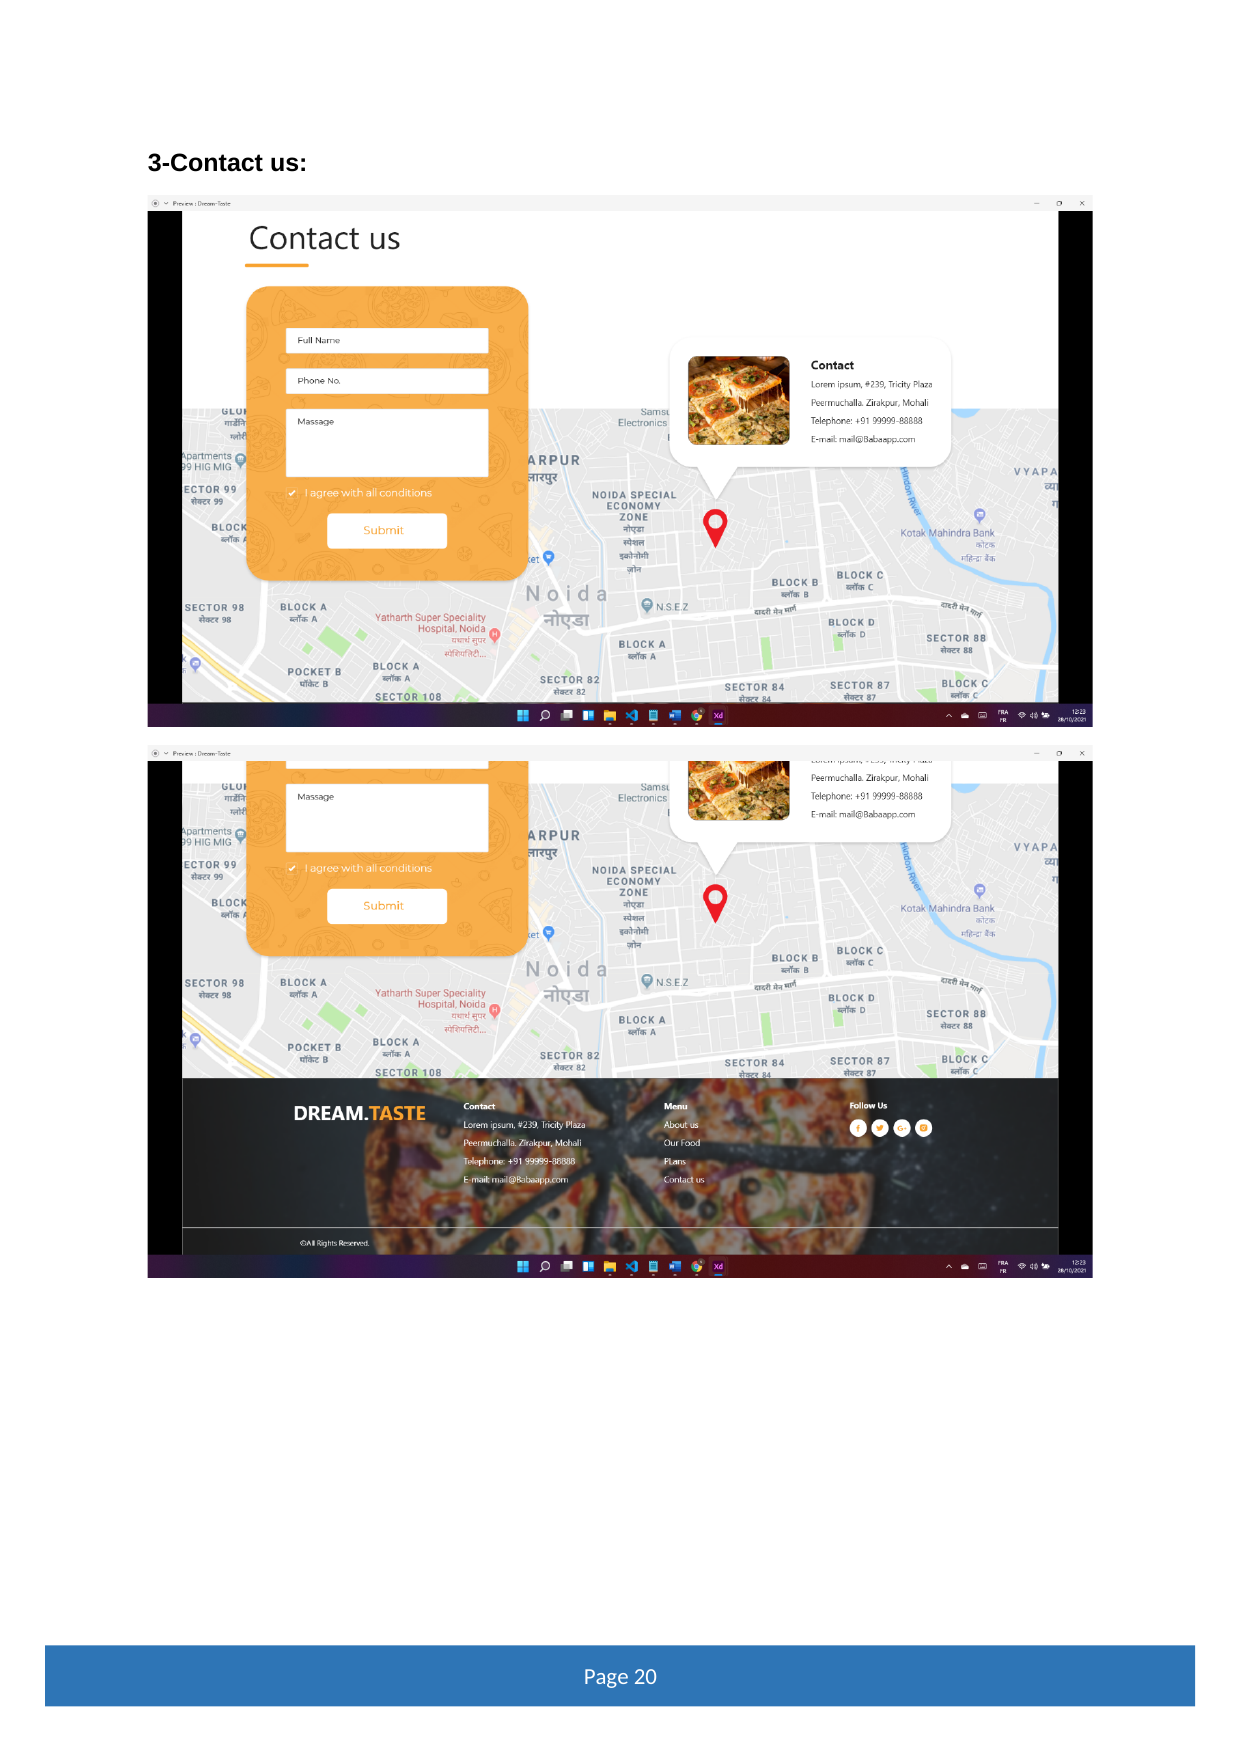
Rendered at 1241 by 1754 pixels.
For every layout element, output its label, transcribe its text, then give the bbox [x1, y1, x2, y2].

picture [147, 195, 1093, 727]
picture [147, 745, 1093, 1278]
text 3-Contact us: [148, 148, 1093, 176]
